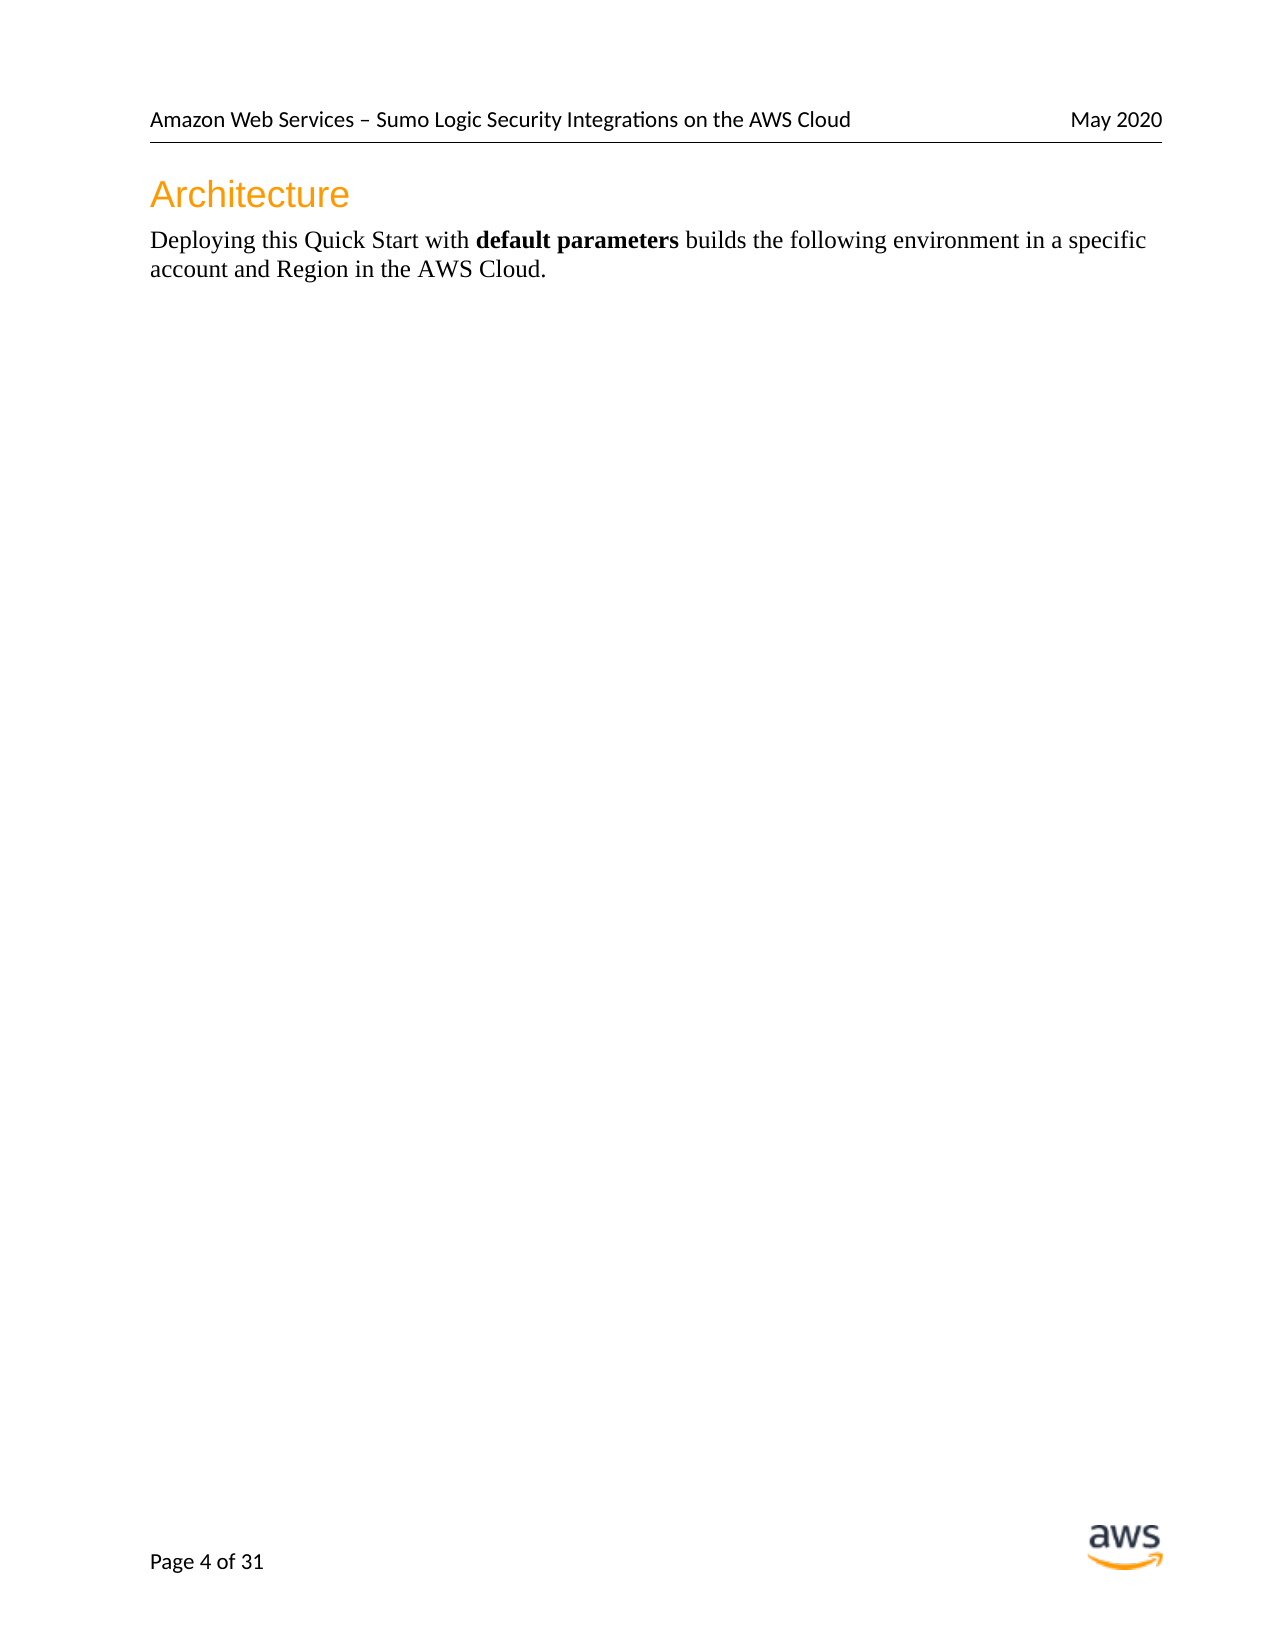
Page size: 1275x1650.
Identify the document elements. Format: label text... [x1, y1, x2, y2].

subtitle Architecture [150, 172, 1162, 215]
text Deploying this Quick Start with default parameters builds the following environment in a specific account and Region in the AWS Cloud. [150, 225, 1162, 283]
picture [1087, 1525, 1163, 1570]
